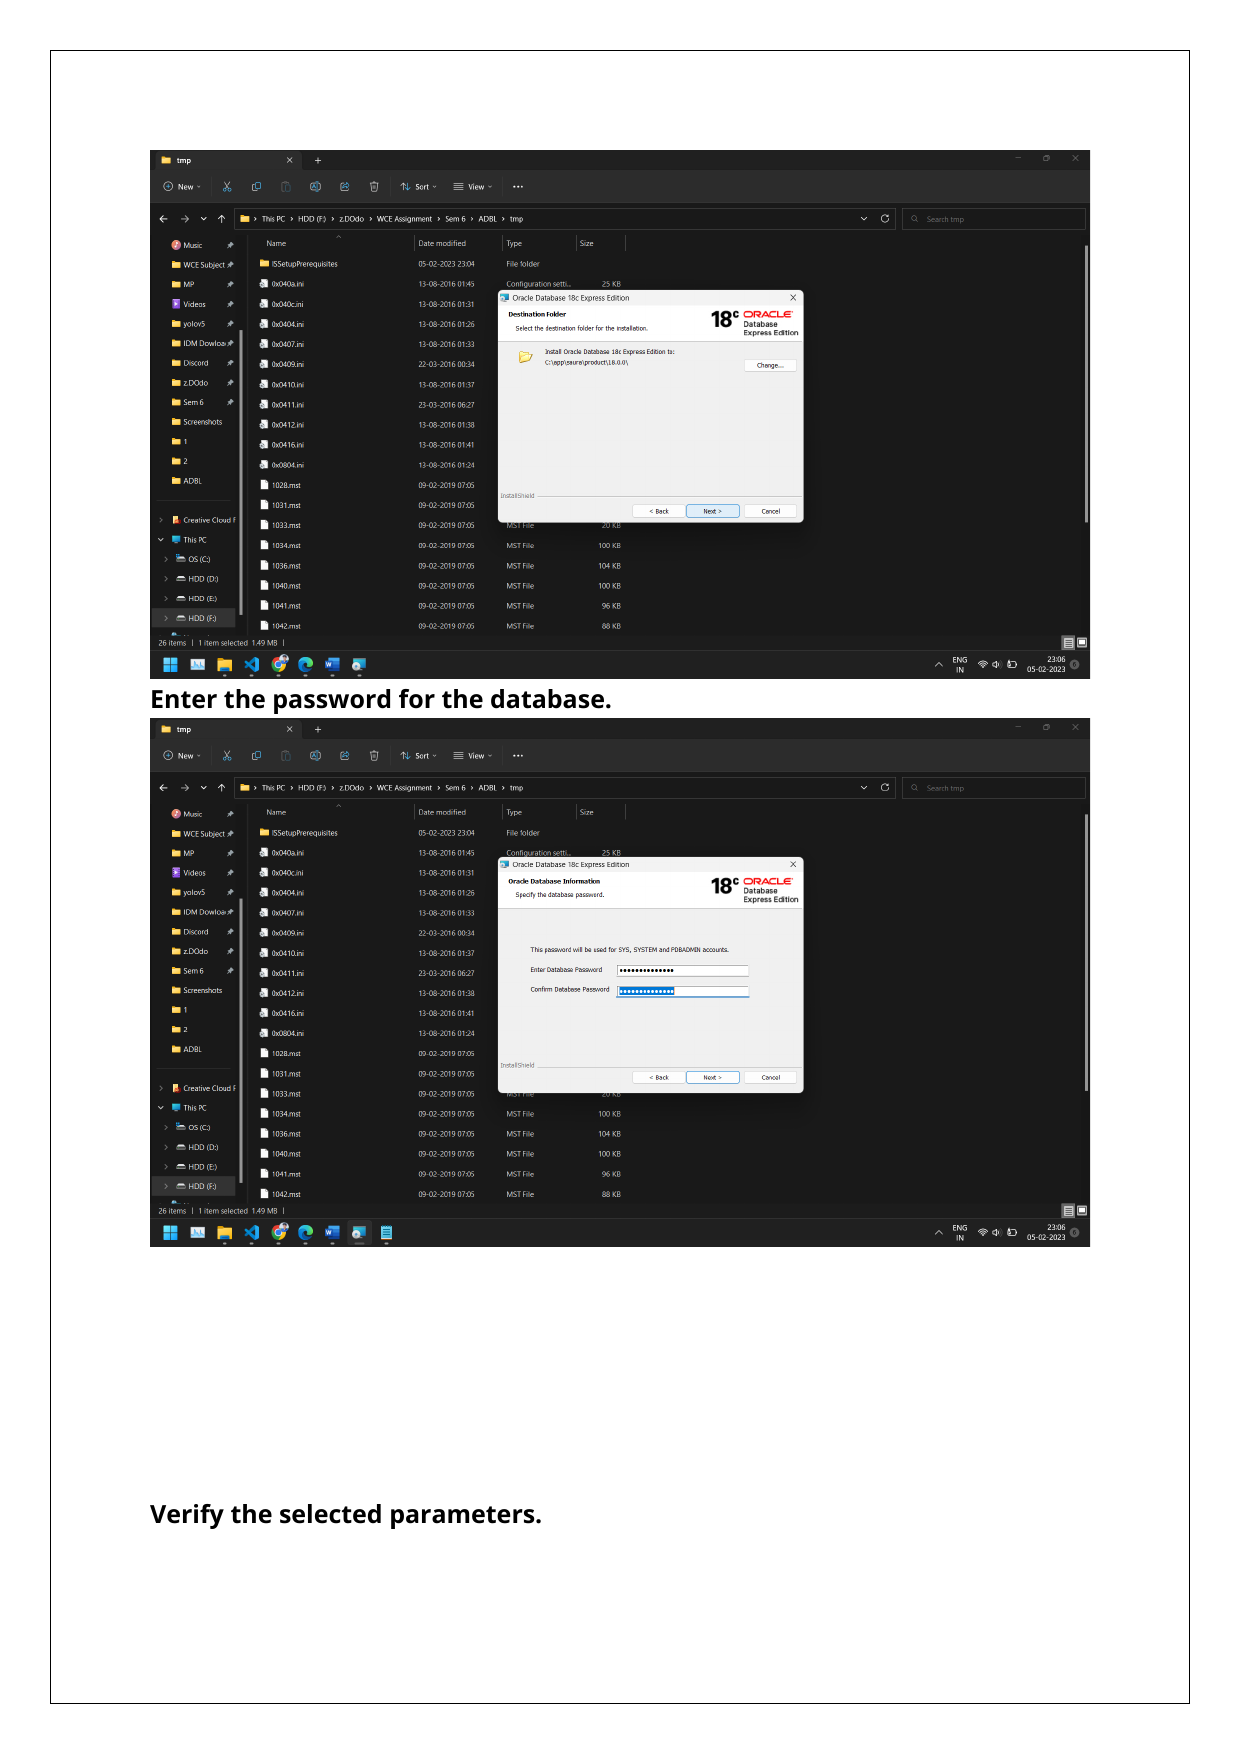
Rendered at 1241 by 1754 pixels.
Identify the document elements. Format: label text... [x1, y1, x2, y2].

text Enter the password for the database. [150, 682, 1079, 716]
picture [150, 150, 1091, 679]
picture [150, 718, 1091, 1247]
text Verify the selected parameters. [150, 1497, 1079, 1531]
